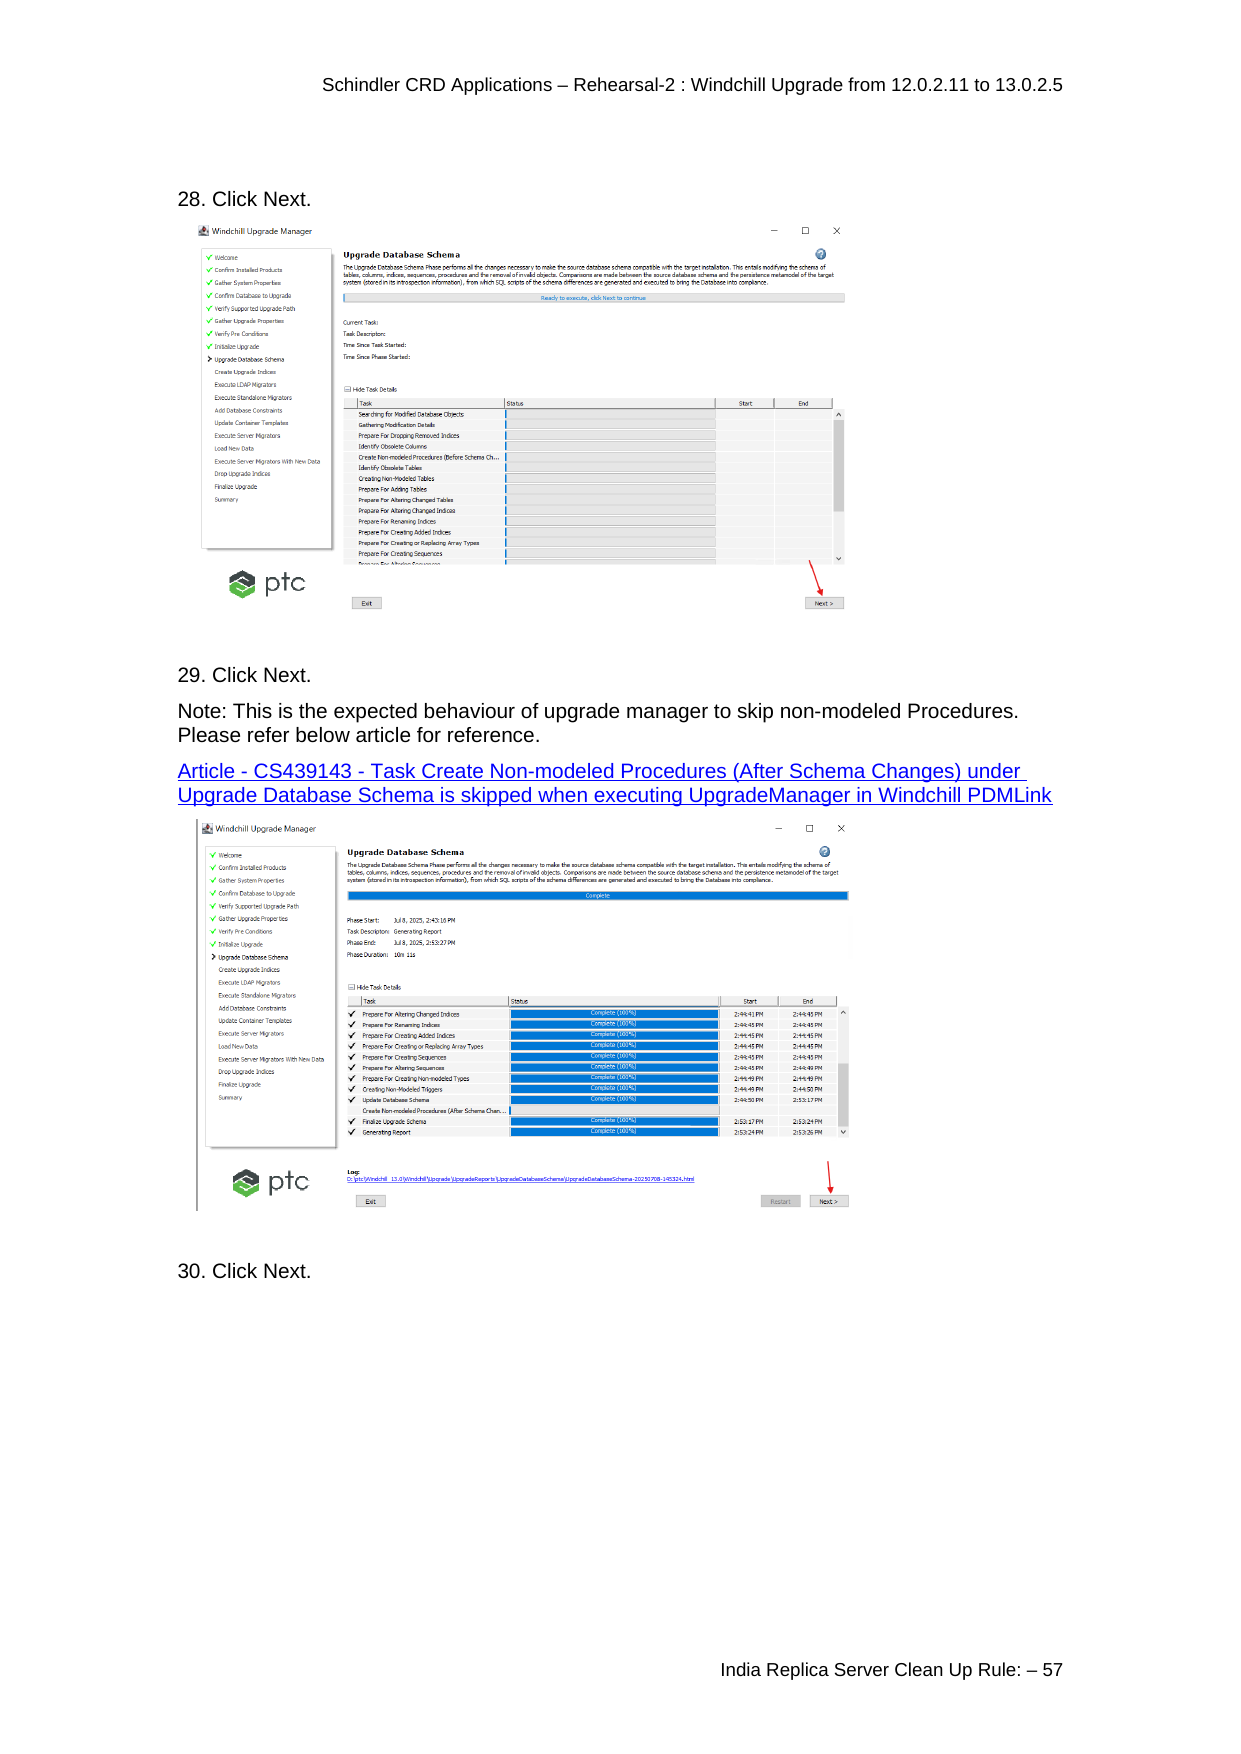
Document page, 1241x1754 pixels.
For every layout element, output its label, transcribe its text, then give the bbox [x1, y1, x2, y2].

text Article - CS439143 - Task Create Non-modeled Procedures (After Schema Changes) under Upgrade Database Schema is skipped when executing UpgradeManager in Windchill PDMLink [177, 759, 1063, 807]
picture [196, 222, 849, 614]
picture [196, 819, 854, 1211]
text Note: This is the expected behaviour of upgrade manager to skip non-modeled Procedures. Please refer below article for reference. [177, 699, 1063, 747]
text 29. Click Next. [177, 662, 1063, 686]
text 28. Click Next. [177, 186, 1063, 210]
text 30. Click Next. [177, 1259, 1063, 1283]
